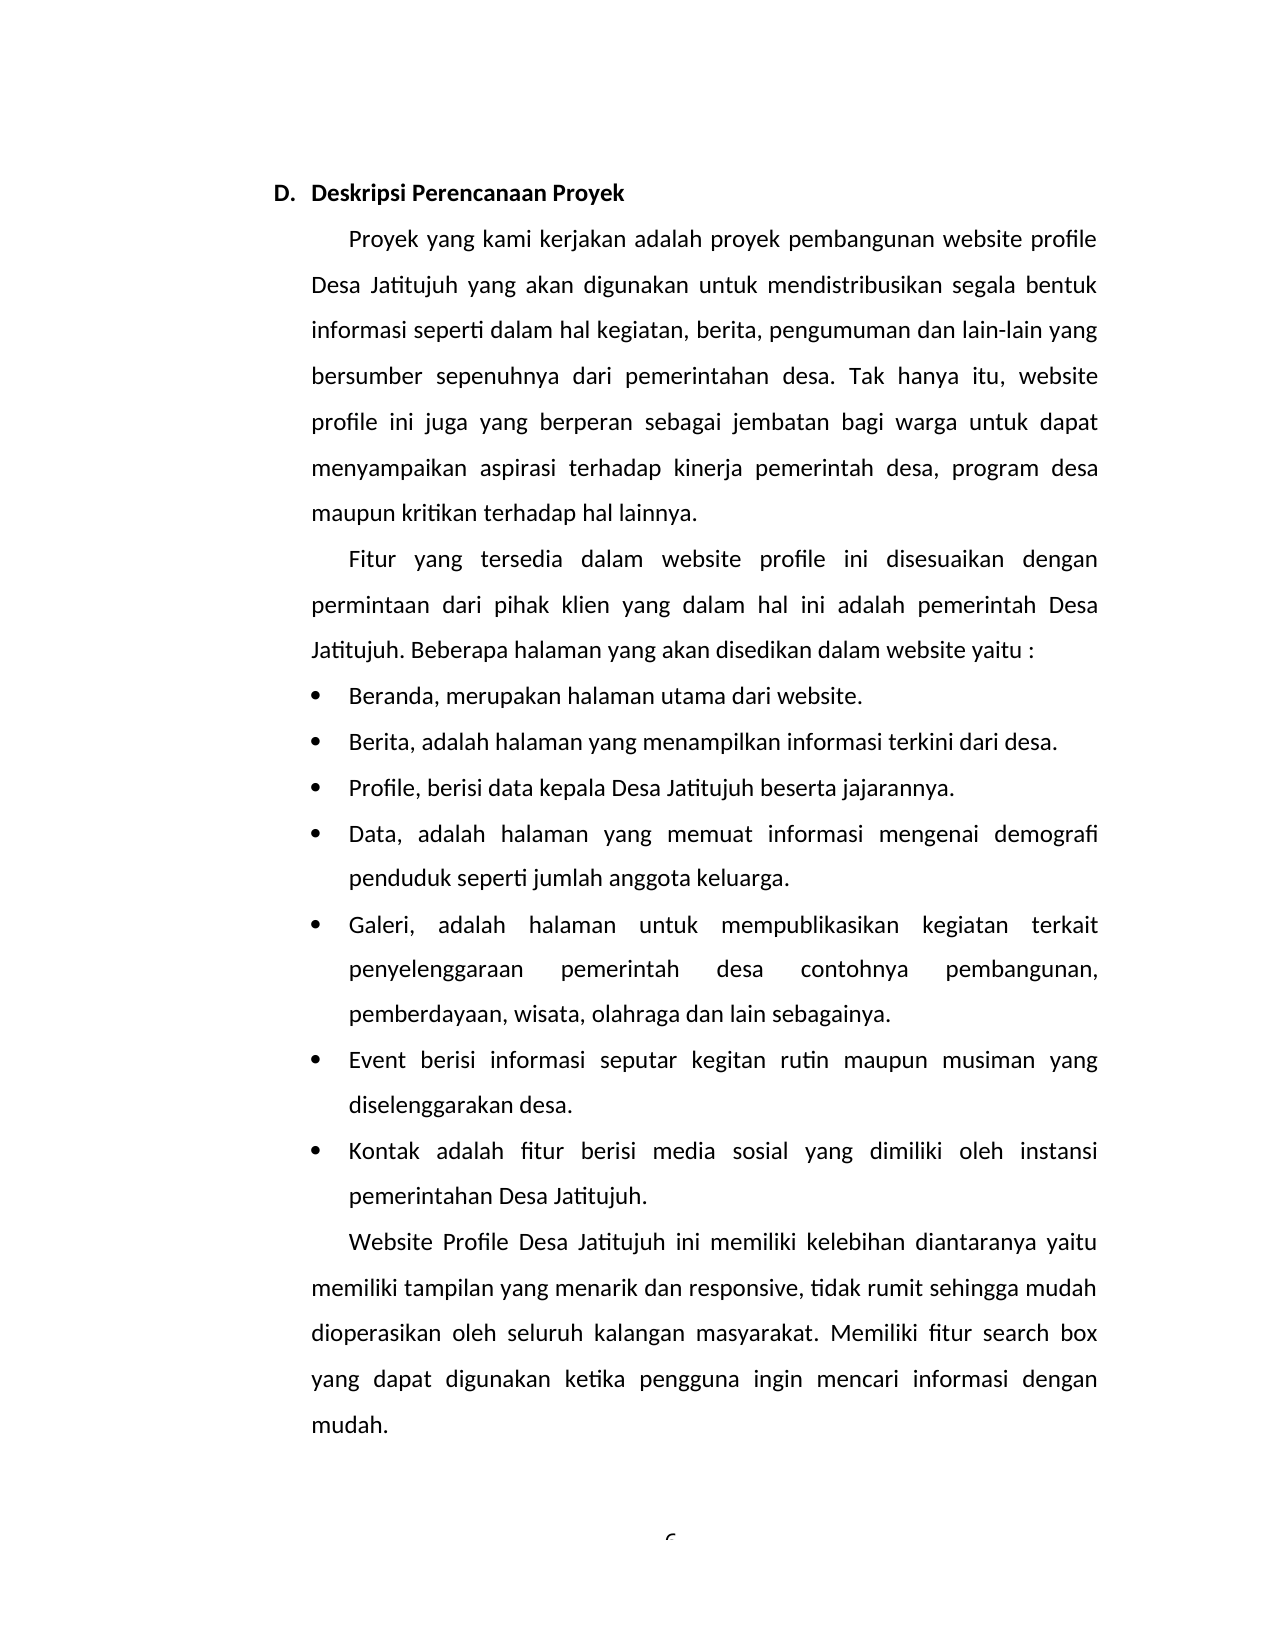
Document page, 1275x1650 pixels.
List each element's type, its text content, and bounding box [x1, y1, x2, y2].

list Profile, berisi data kepala Desa Jatitujuh beserta jajarannya. [311, 772, 1208, 803]
text Proyek yang kami kerjakan adalah proyek pembangunan website profile Desa Jatitujuh yang akan digunakan untuk mendistribusikan segala bentuk informasi seperti dalam hal kegiatan, berita, pengumuman dan lain-lain yang bersumber sepenuhnya dari pemerintahan desa. Tak hanya itu, website profile ini juga yang berperan sebagai jembatan bagi warga untuk dapat menyampaikan aspirasi terhadap kinerja pemerintah desa, program desa maupun kritikan terhadap hal lainnya. [311, 223, 1098, 528]
list Berita, adalah halaman yang menampilkan informasi terkini dari desa. [311, 726, 1208, 757]
text Website Profile Desa Jatitujuh ini memiliki kelebihan diantaranya yaitu memiliki tampilan yang menarik dan responsive, tidak rumit sehingga mudah dioperasikan oleh seluruh kalangan masyarakat. Memiliki fitur search box yang dapat digunakan ketika pengguna ingin mencari informasi dengan mudah. [311, 1226, 1098, 1439]
list Data, adalah halaman yang memuat informasi mengenai demografi penduduk seperti jumlah anggota keluarga. [311, 818, 1098, 893]
list Event berisi informasi seputar kegitan rutin maupun musiman yang diselenggarakan desa. [311, 1045, 1098, 1120]
list Galeri, adalah halaman untuk mempublikasikan kegiatan terkait penyelenggaraan pemerintah desa contohnya pembangunan, pemberdayaan, wisata, olahraga dan lain sebagainya. [311, 909, 1098, 1029]
text Fitur yang tersedia dalam website profile ini disesuaikan dengan permintaan dari pihak klien yang dalam hal ini adalah pemerintah Desa Jatitujuh. Beberapa halaman yang akan disedikan dalam website yaitu : [311, 543, 1098, 665]
list Beranda, merupakan halaman utama dari website. [311, 681, 1208, 711]
subtitle Deskripsi Perencanaan Proyek [274, 177, 1208, 208]
list Kontak adalah fitur berisi media sosial yang dimiliki oleh instansi pemerintahan Desa Jatitujuh. [311, 1136, 1098, 1211]
